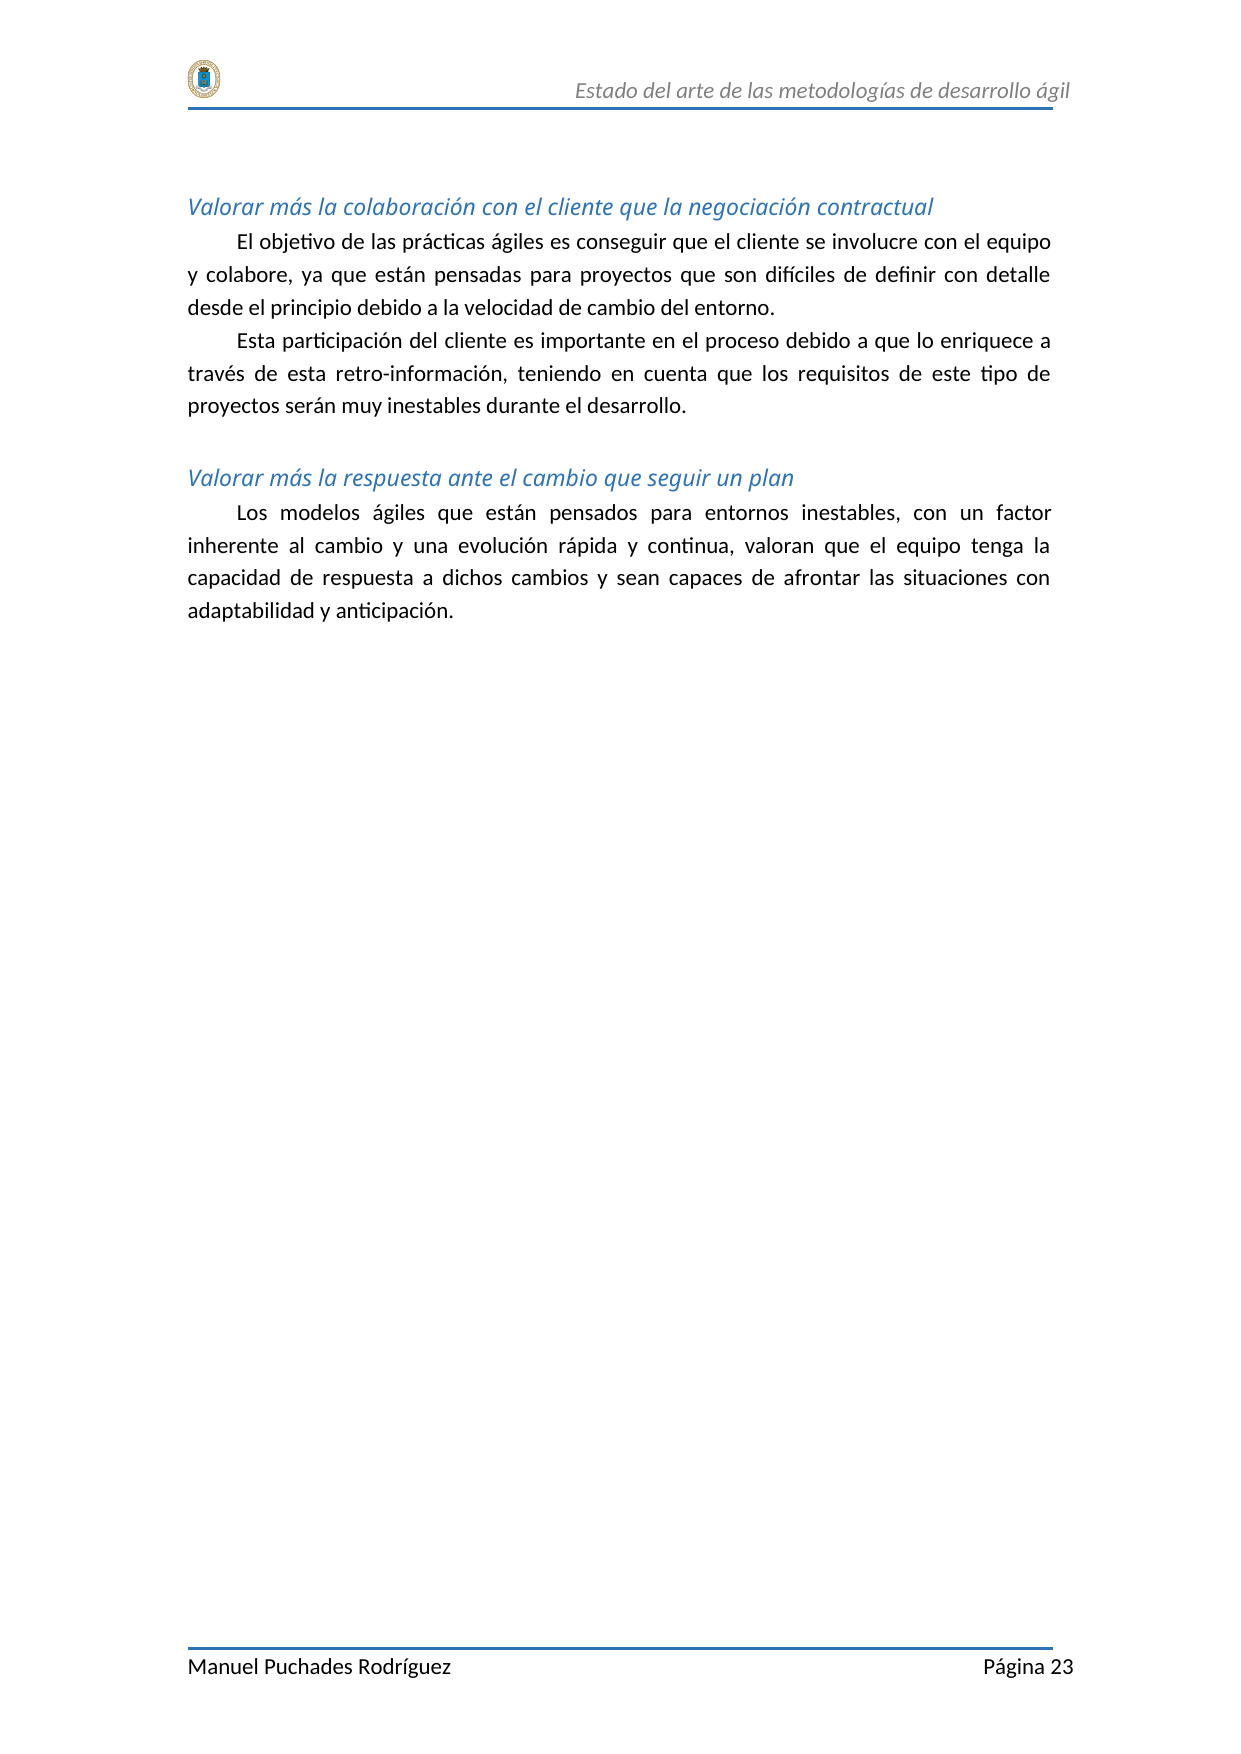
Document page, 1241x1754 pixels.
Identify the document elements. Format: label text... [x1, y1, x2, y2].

subtitle Valorar más la respuesta ante el cambio que seguir un plan [187, 461, 1053, 493]
text Esta participación del cliente es importante en el proceso debido a que lo enriquece a través de esta retro-información, teniendo en cuenta que los requisitos de este tipo de proyectos serán muy inestables durante el desarrollo. [187, 326, 1053, 419]
picture [187, 59, 221, 99]
text Los modelos ágiles que están pensados para entornos inestables, con un factor inherente al cambio y una evolución rápida y continua, valoran que el equipo tenga la capacidad de respuesta a dichos cambios y sean capaces de afrontar las situaciones con adaptabilidad y anticipación. [187, 498, 1053, 624]
subtitle Valorar más la colaboración con el cliente que la negociación contractual [187, 191, 1053, 222]
text El objetivo de las prácticas ágiles es conseguir que el cliente se involucre con el equipo y colabore, ya que están pensadas para proyectos que son difíciles de definir con detalle desde el principio debido a la velocidad de cambio del entorno. [187, 227, 1053, 321]
